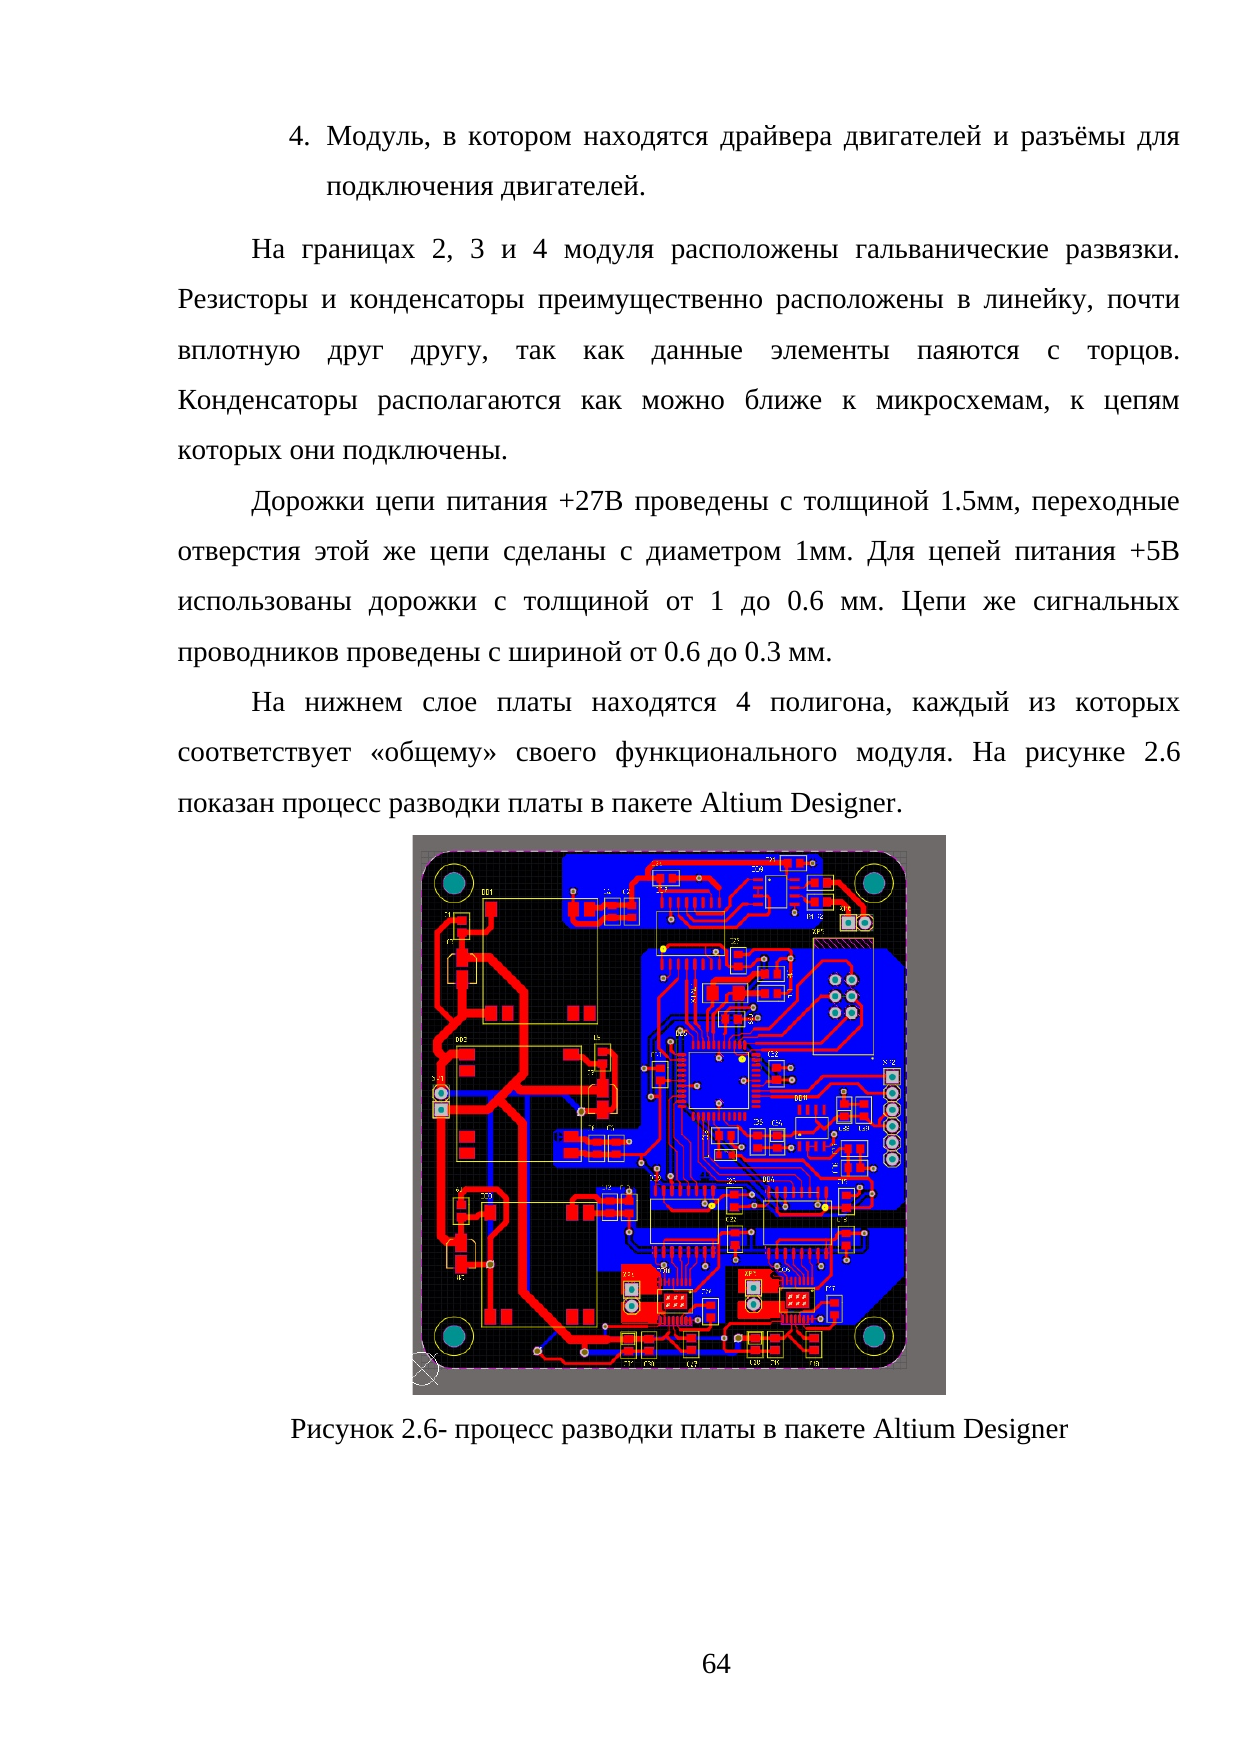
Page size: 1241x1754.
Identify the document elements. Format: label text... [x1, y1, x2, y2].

text Дорожки цепи питания +27В проведены с толщиной 1.5мм, переходные отверстия этой же цепи сделаны с диаметром 1мм. Для цепей питания +5В использованы дорожки с толщиной от 1 до 0.6 мм. Цепи же сигнальных проводников проведены с шириной от 0.6 до 0.3 мм. [177, 483, 1181, 667]
text На нижнем слое платы находятся 4 полигона, каждый из которых соответствует «общему» своего функционального модуля. На рисунке 2.6 показан процесс разводки платы в пакете Altium Designer. [177, 684, 1181, 818]
list Модуль, в котором находятся драйвера двигателей и разъёмы для подключения двигателей. [288, 118, 1181, 202]
text Рисунок 2.6- процесс разводки платы в пакете Altium Designer [177, 1411, 1181, 1445]
text На границах 2, 3 и 4 модуля расположены гальванические развязки. Резисторы и конденсаторы преимущественно расположены в линейку, почти вплотную друг другу, так как данные элементы паяются с торцов. Конденсаторы располагаются как можно ближе к микросхемам, к цепям которых они подключены. [177, 231, 1181, 466]
picture [412, 835, 946, 1395]
